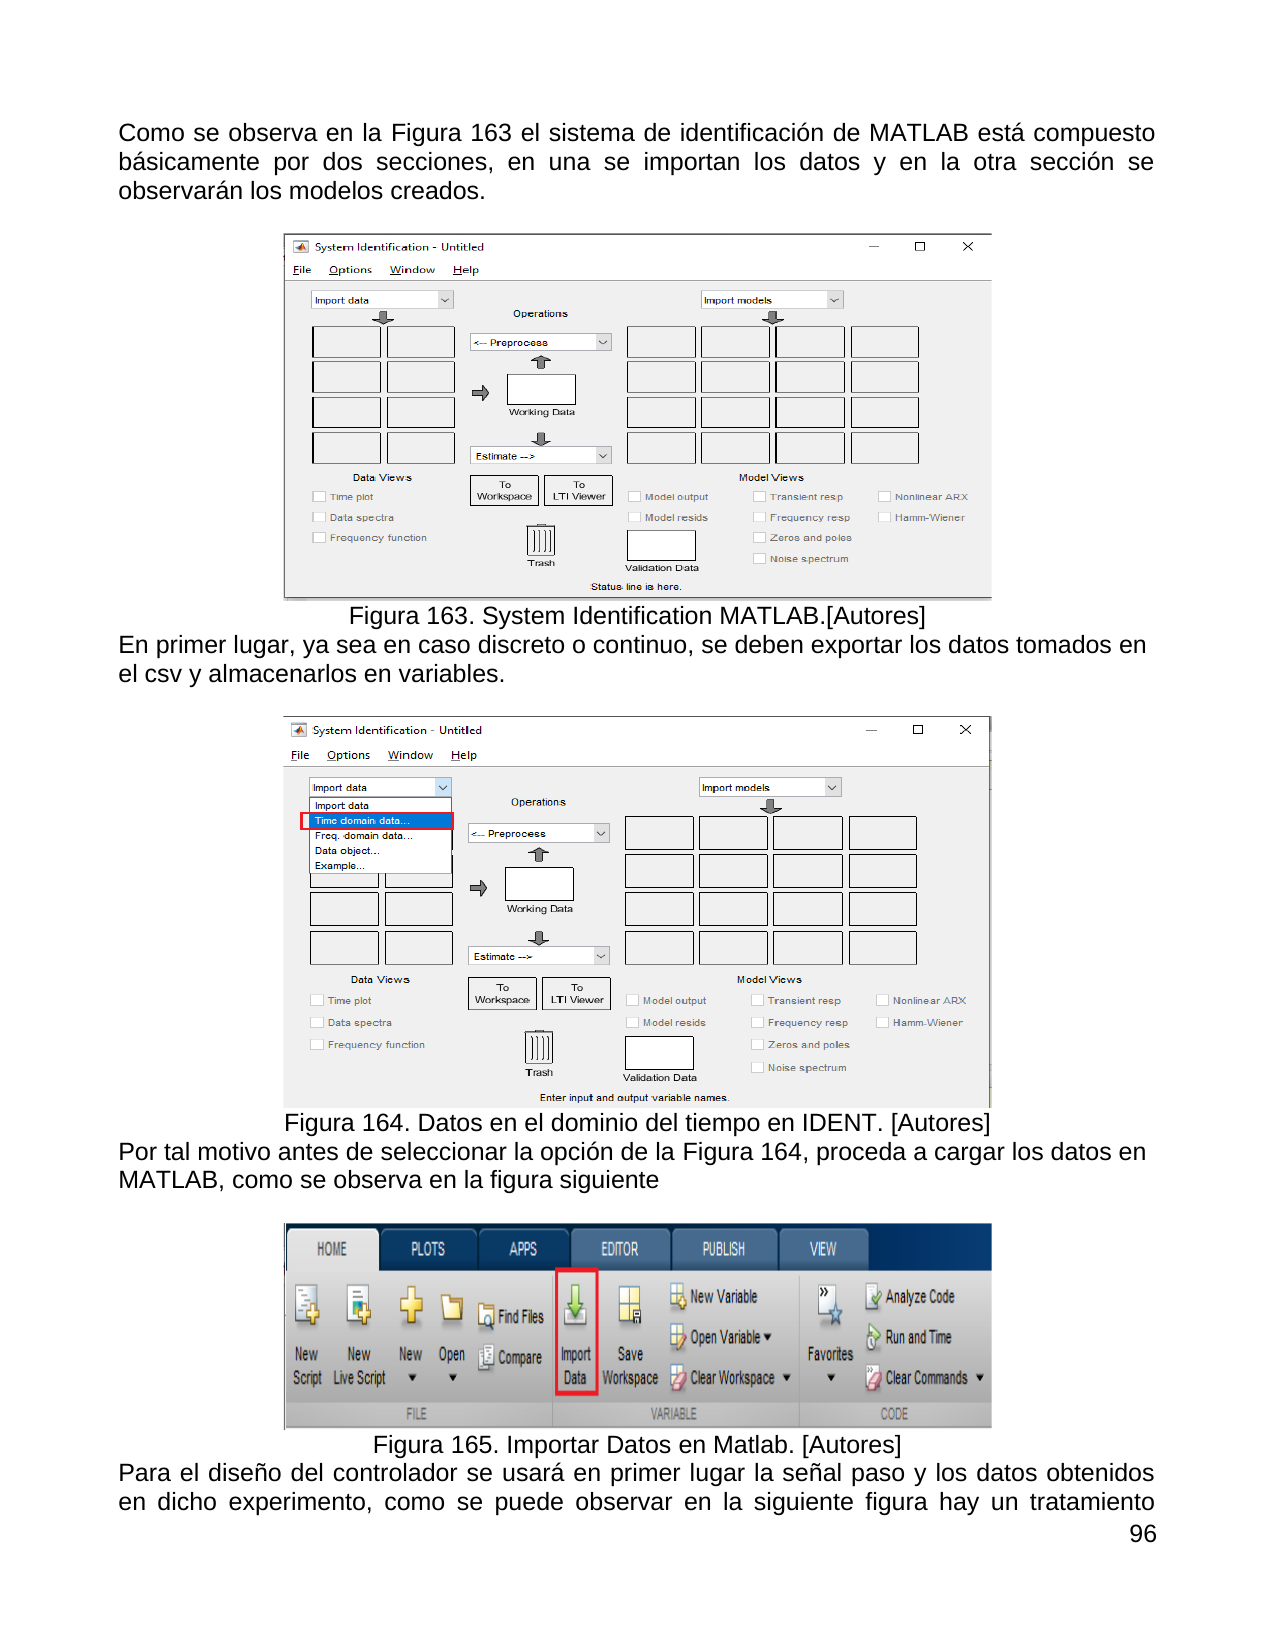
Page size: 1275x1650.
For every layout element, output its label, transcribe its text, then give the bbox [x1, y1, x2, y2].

text En primer lugar, ya sea en caso discreto o continuo, se deben exportar los datos tomados en el csv y almacenarlos en variables. [118, 630, 1157, 687]
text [118, 1458, 1157, 1516]
text Figura 163. System Identification MATLAB.[Autores] [118, 601, 1157, 630]
picture [283, 716, 992, 1108]
text Por tal motivo antes de seleccionar la opción de la Figura 164, proceda a cargar los datos en MATLAB, como se observa en la figura siguiente [118, 1137, 1157, 1194]
picture [283, 233, 992, 601]
text Como se observa en la Figura 163 el sistema de identificación de MATLAB está compuesto básicamente por dos secciones, en una se importan los datos y en la otra sección se observarán los modelos creados. [118, 118, 1157, 204]
picture [283, 1223, 992, 1430]
text Figura 165. Importar Datos en Matlab. [Autores] [118, 1429, 1157, 1458]
